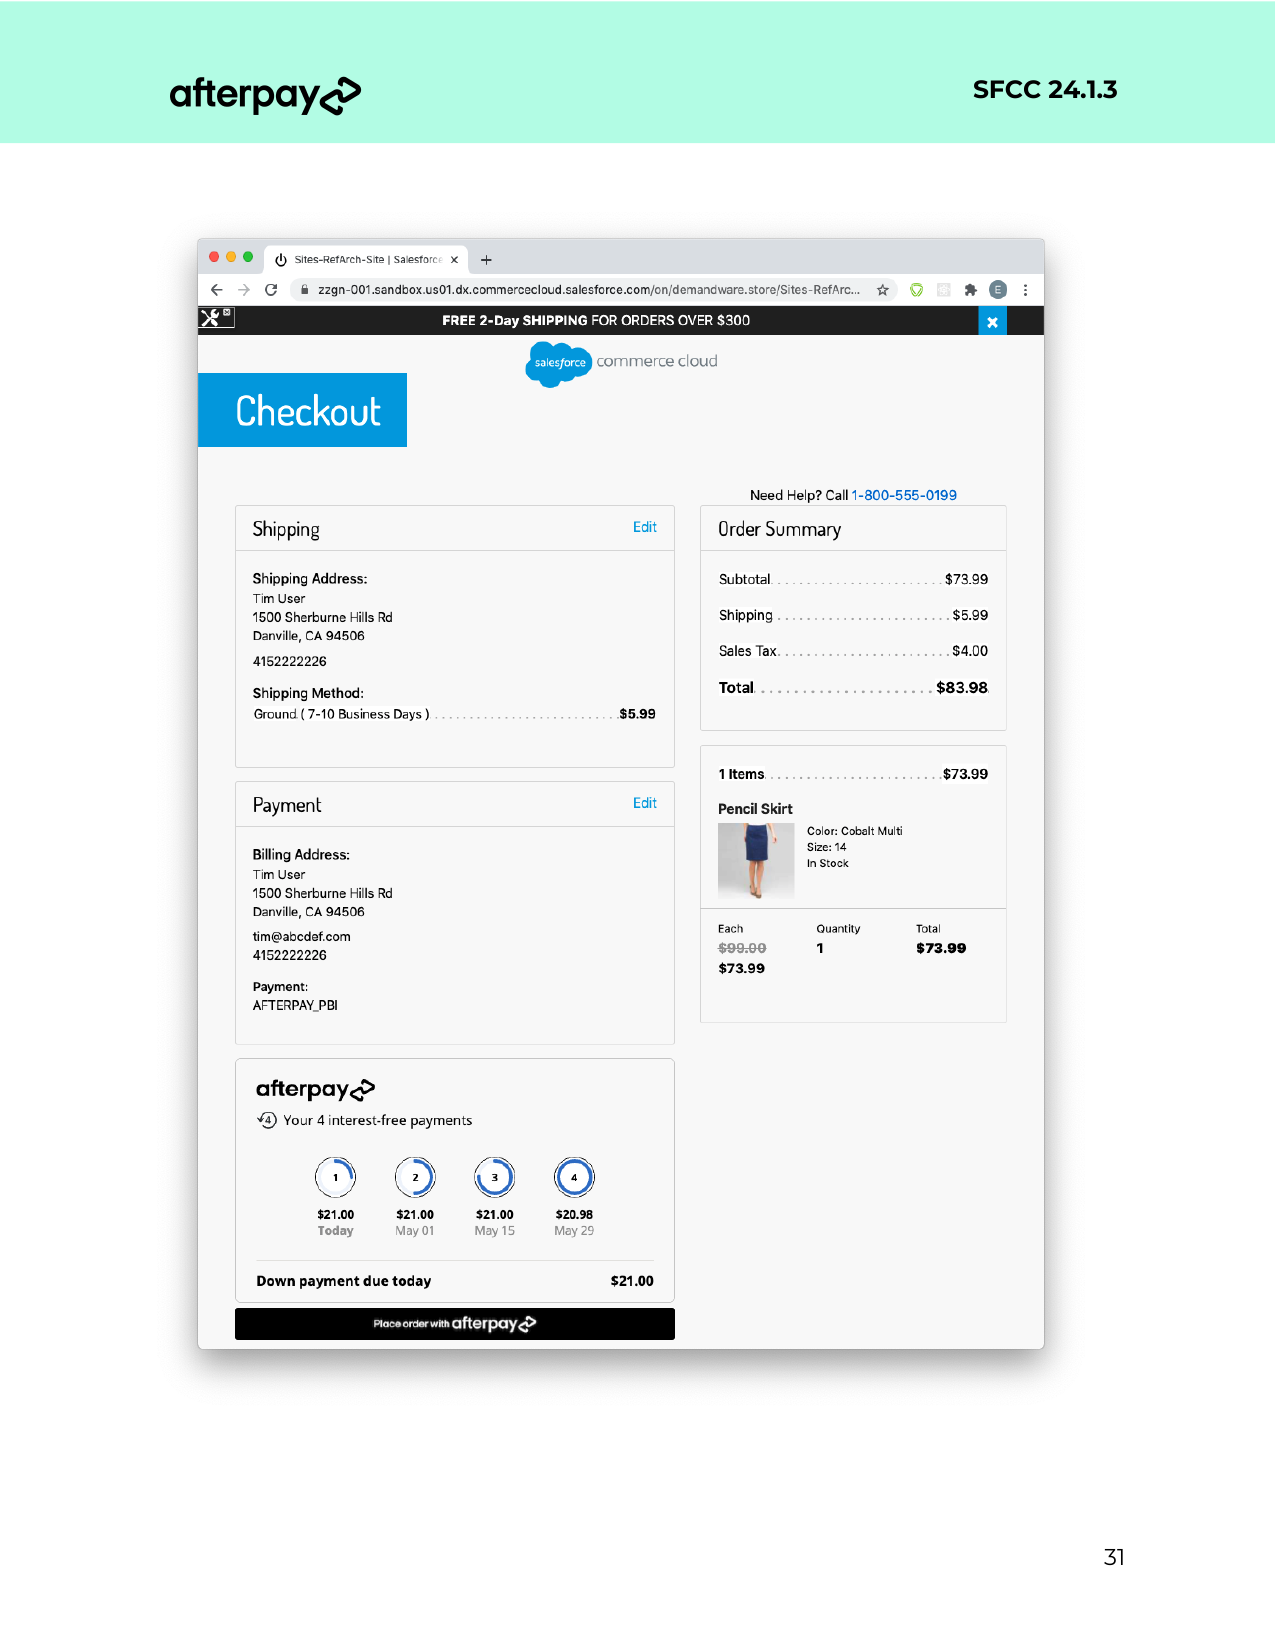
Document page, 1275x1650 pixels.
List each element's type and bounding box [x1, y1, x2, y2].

picture [134, 48, 397, 144]
picture [150, 206, 1091, 1411]
